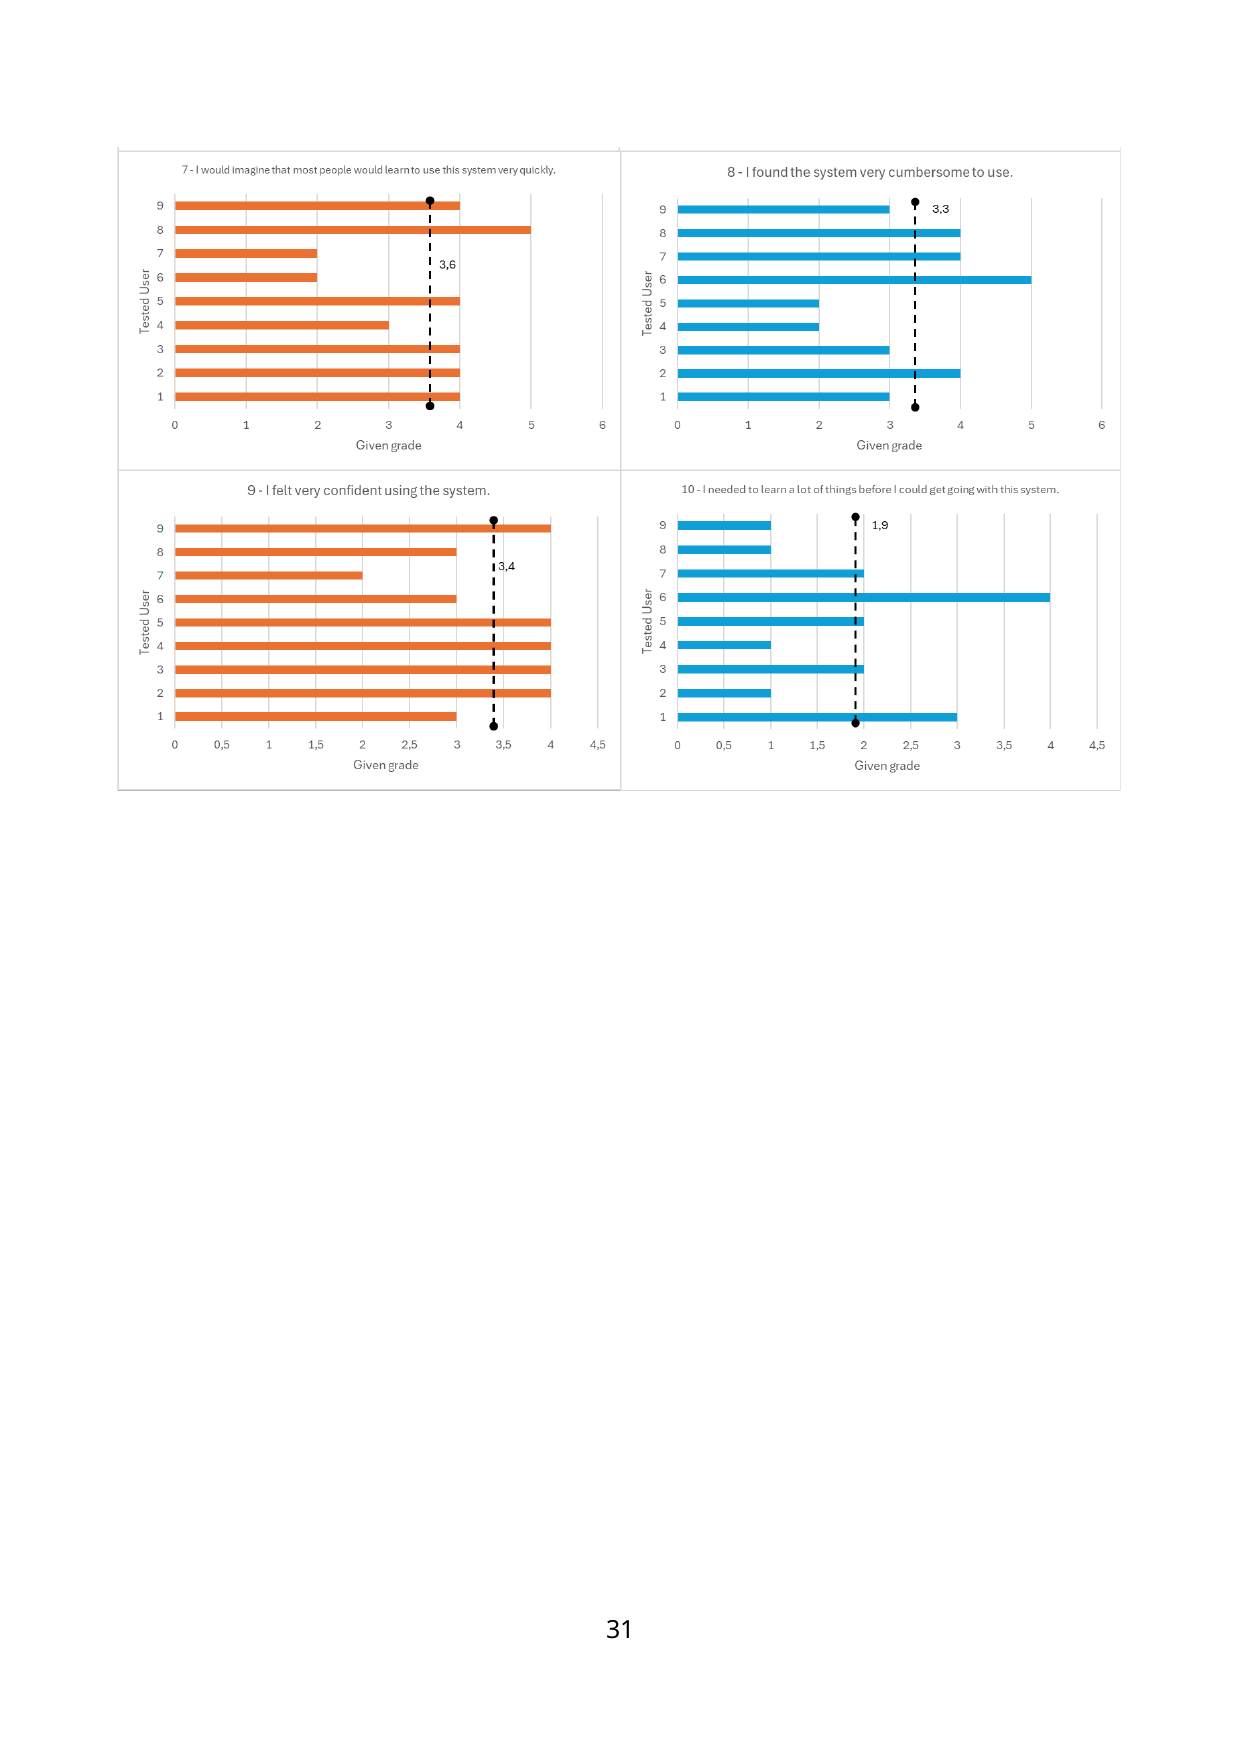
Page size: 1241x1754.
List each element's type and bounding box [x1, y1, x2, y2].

picture [117, 147, 1121, 791]
